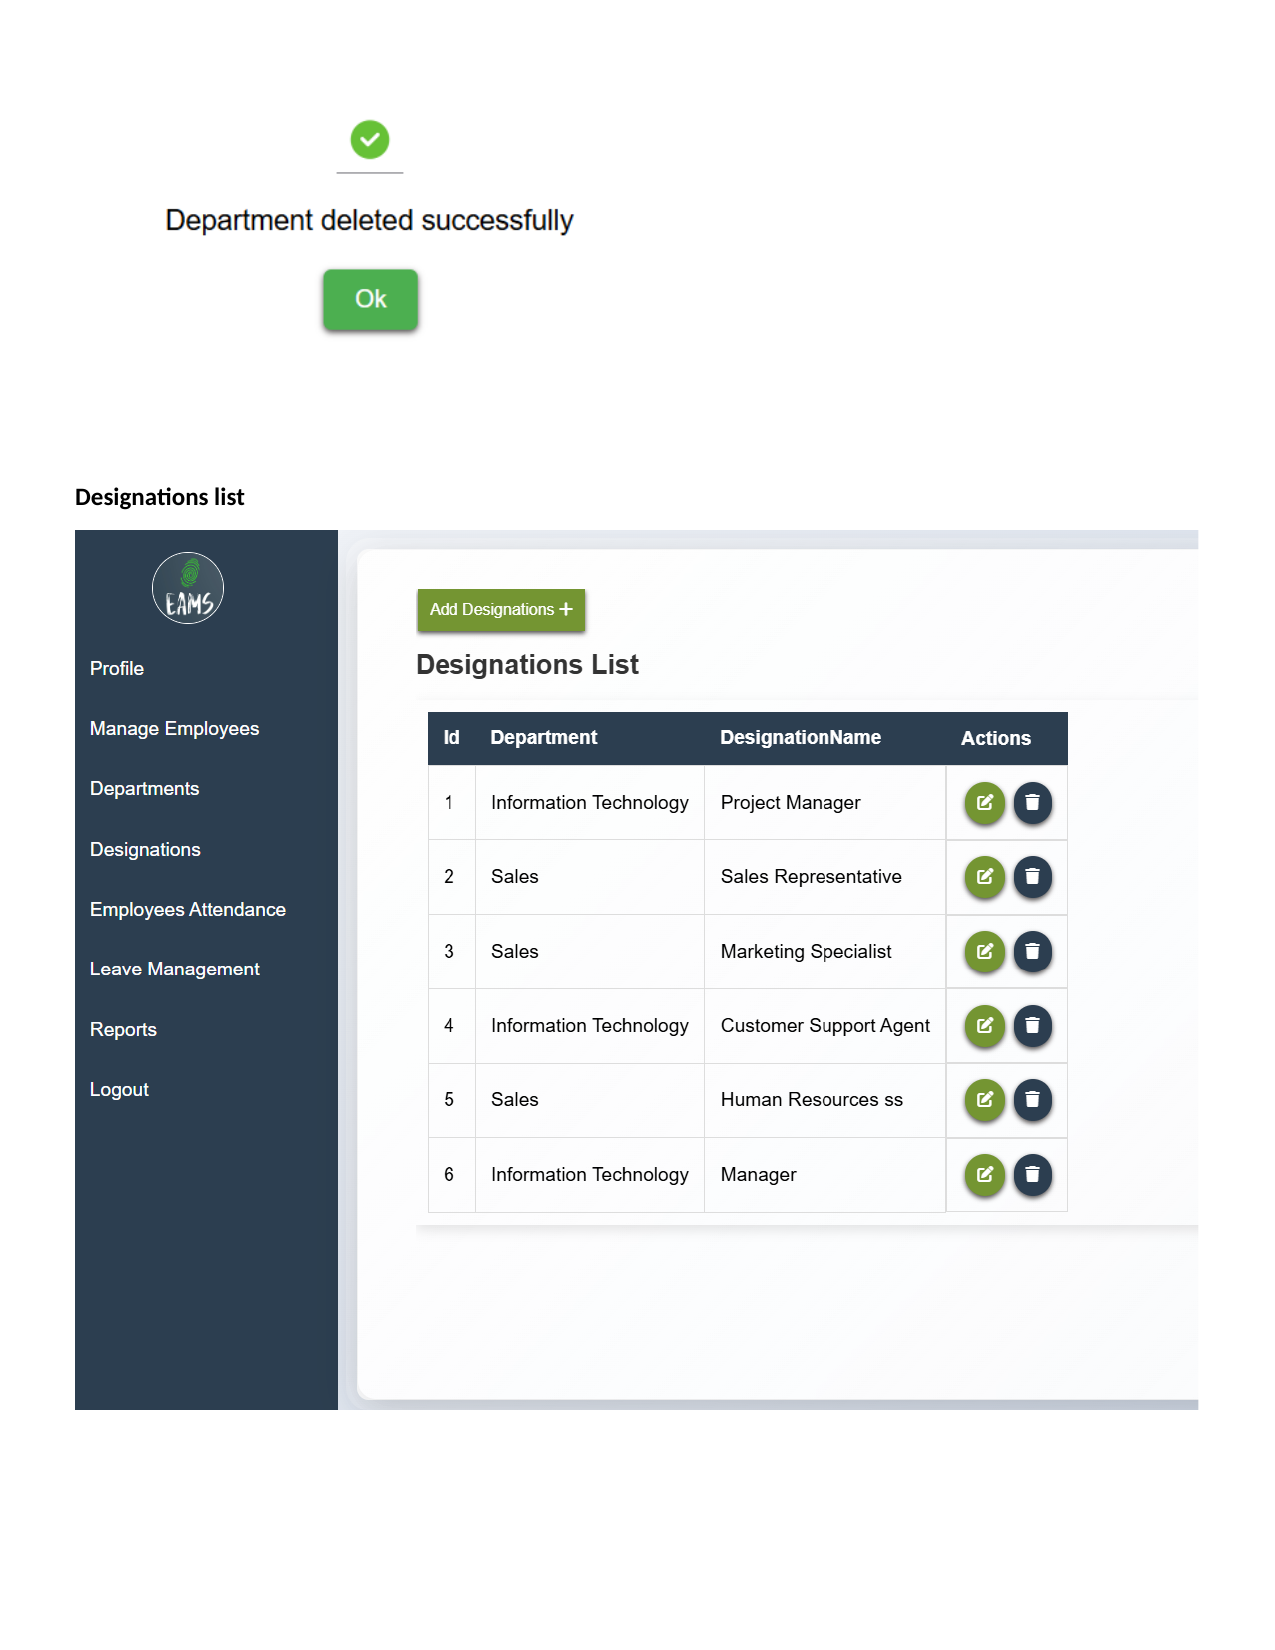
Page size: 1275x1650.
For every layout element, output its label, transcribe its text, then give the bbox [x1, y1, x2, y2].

picture [75, 75, 664, 368]
text Designations list [75, 481, 1200, 511]
picture [75, 530, 1199, 1410]
